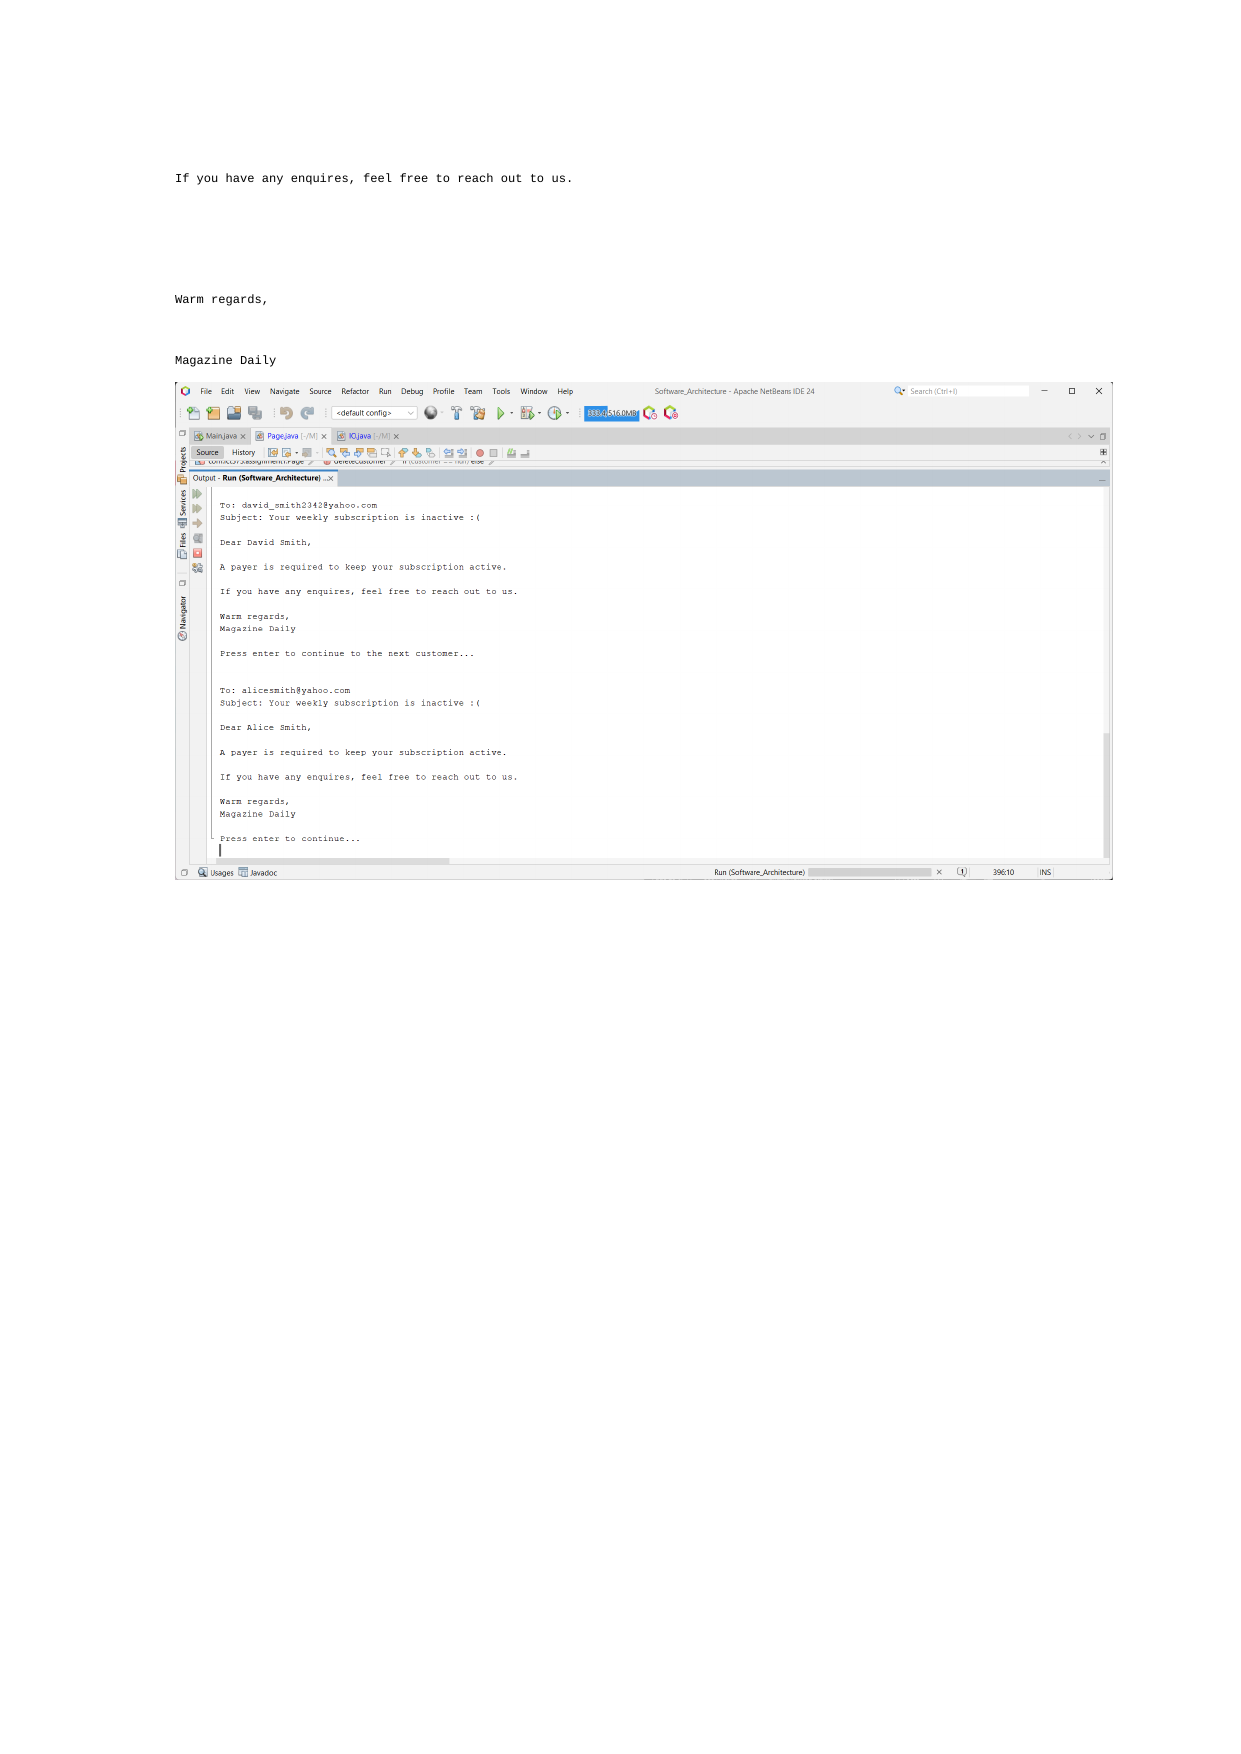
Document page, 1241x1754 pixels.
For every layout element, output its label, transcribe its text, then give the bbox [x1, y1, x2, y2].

text Warm regards, [175, 283, 1050, 307]
picture [175, 382, 1113, 880]
text Magazine Daily [175, 344, 1050, 382]
text If you have any enquires, feel free to reach out to us. [175, 163, 1050, 186]
